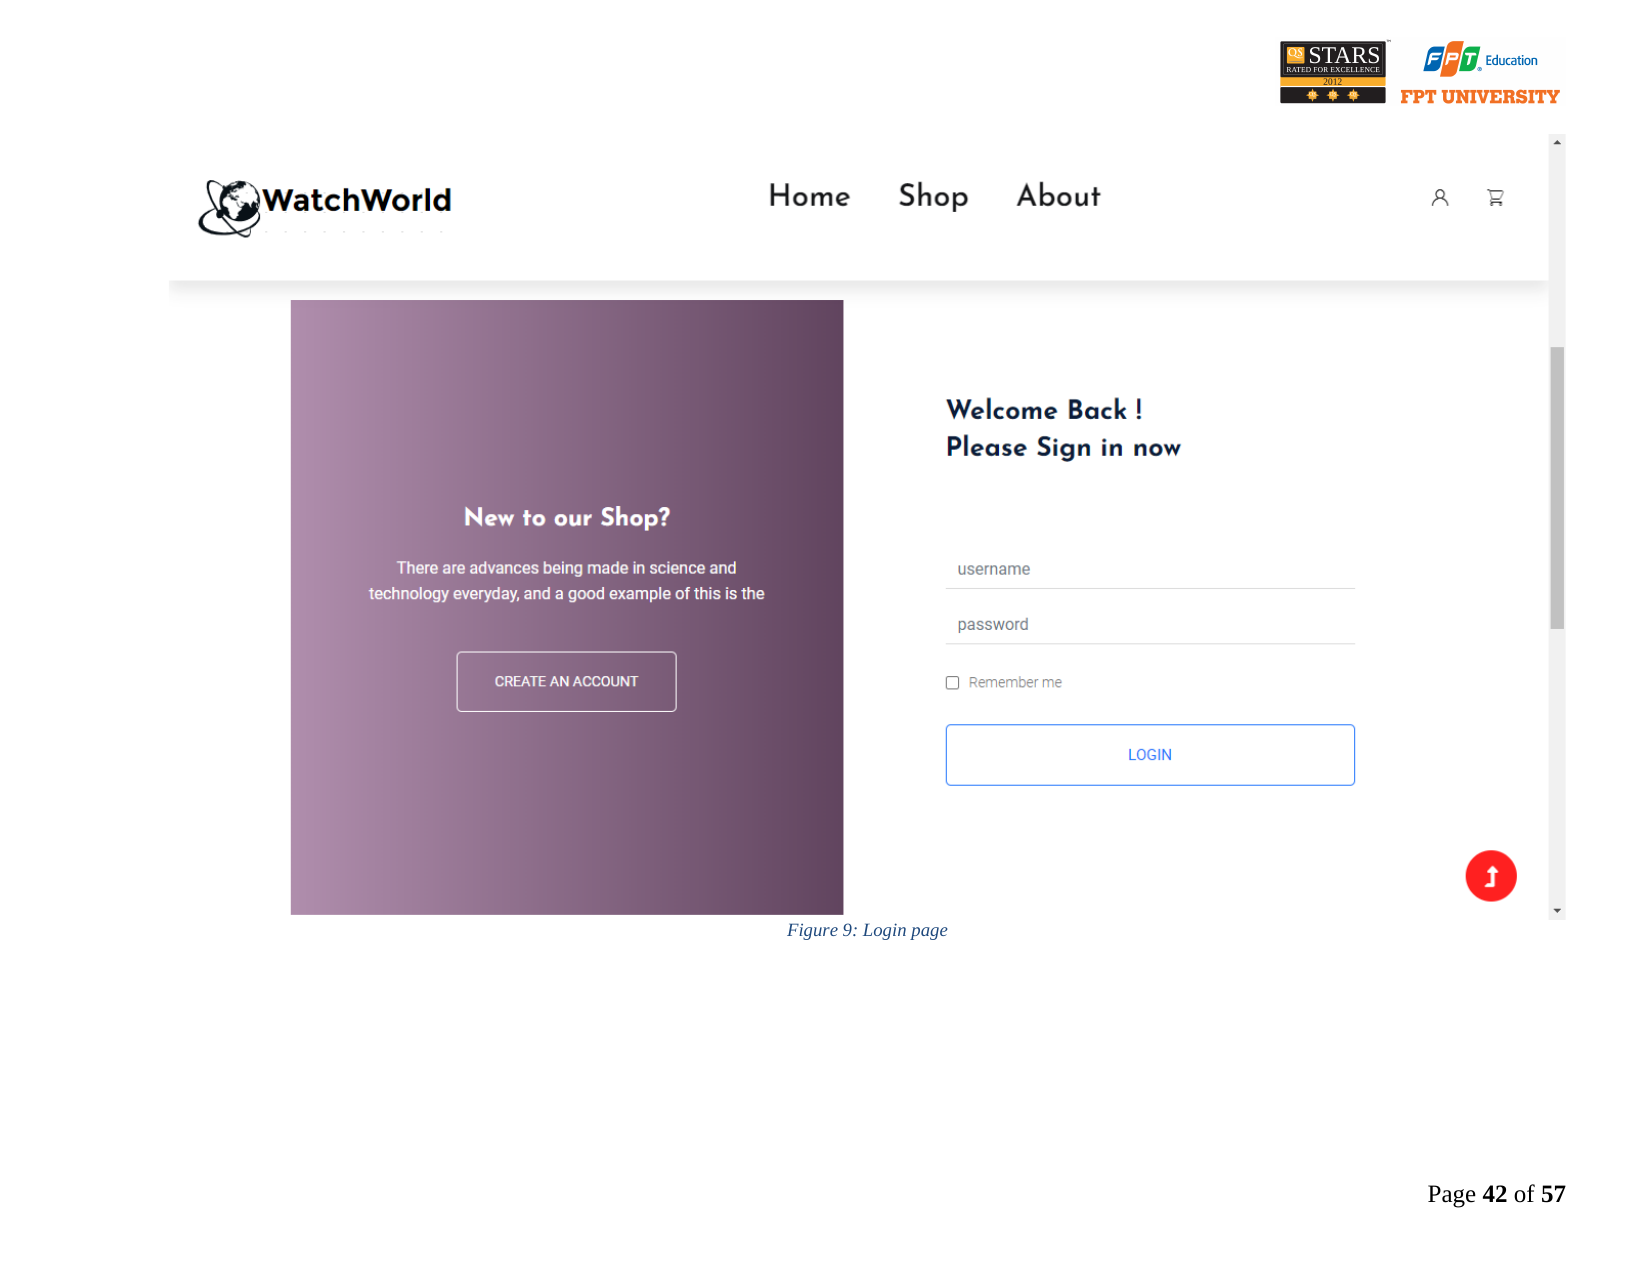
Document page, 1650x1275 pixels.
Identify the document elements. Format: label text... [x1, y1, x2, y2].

picture [168, 134, 1566, 920]
picture [1274, 37, 1566, 106]
